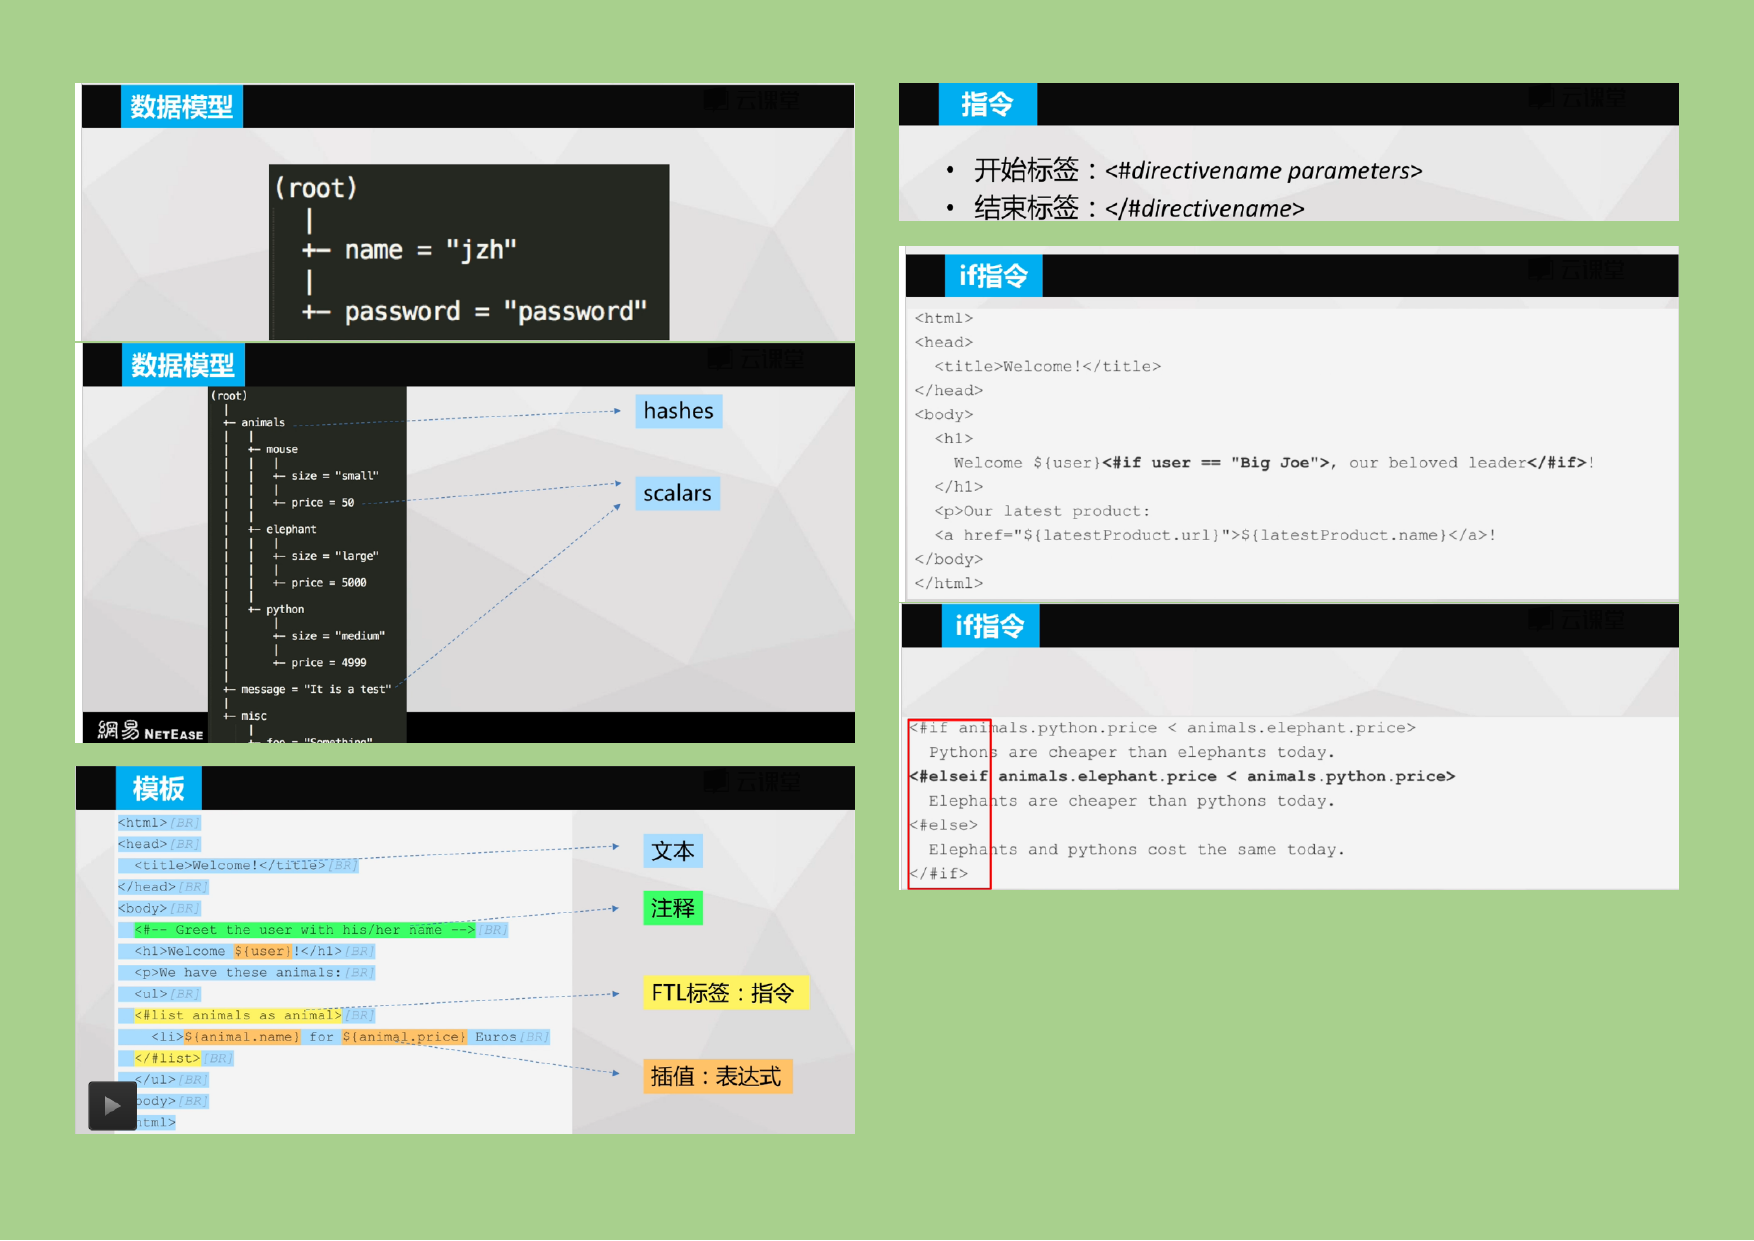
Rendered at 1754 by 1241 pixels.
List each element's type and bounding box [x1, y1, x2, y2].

picture [75, 83, 855, 341]
picture [899, 246, 1679, 602]
picture [989, 92, 1013, 116]
picture [963, 92, 987, 116]
picture [75, 343, 855, 743]
picture [134, 776, 183, 801]
picture [132, 353, 182, 377]
picture [899, 603, 1679, 890]
picture [75, 766, 855, 1134]
picture [899, 83, 1679, 221]
picture [184, 353, 235, 377]
